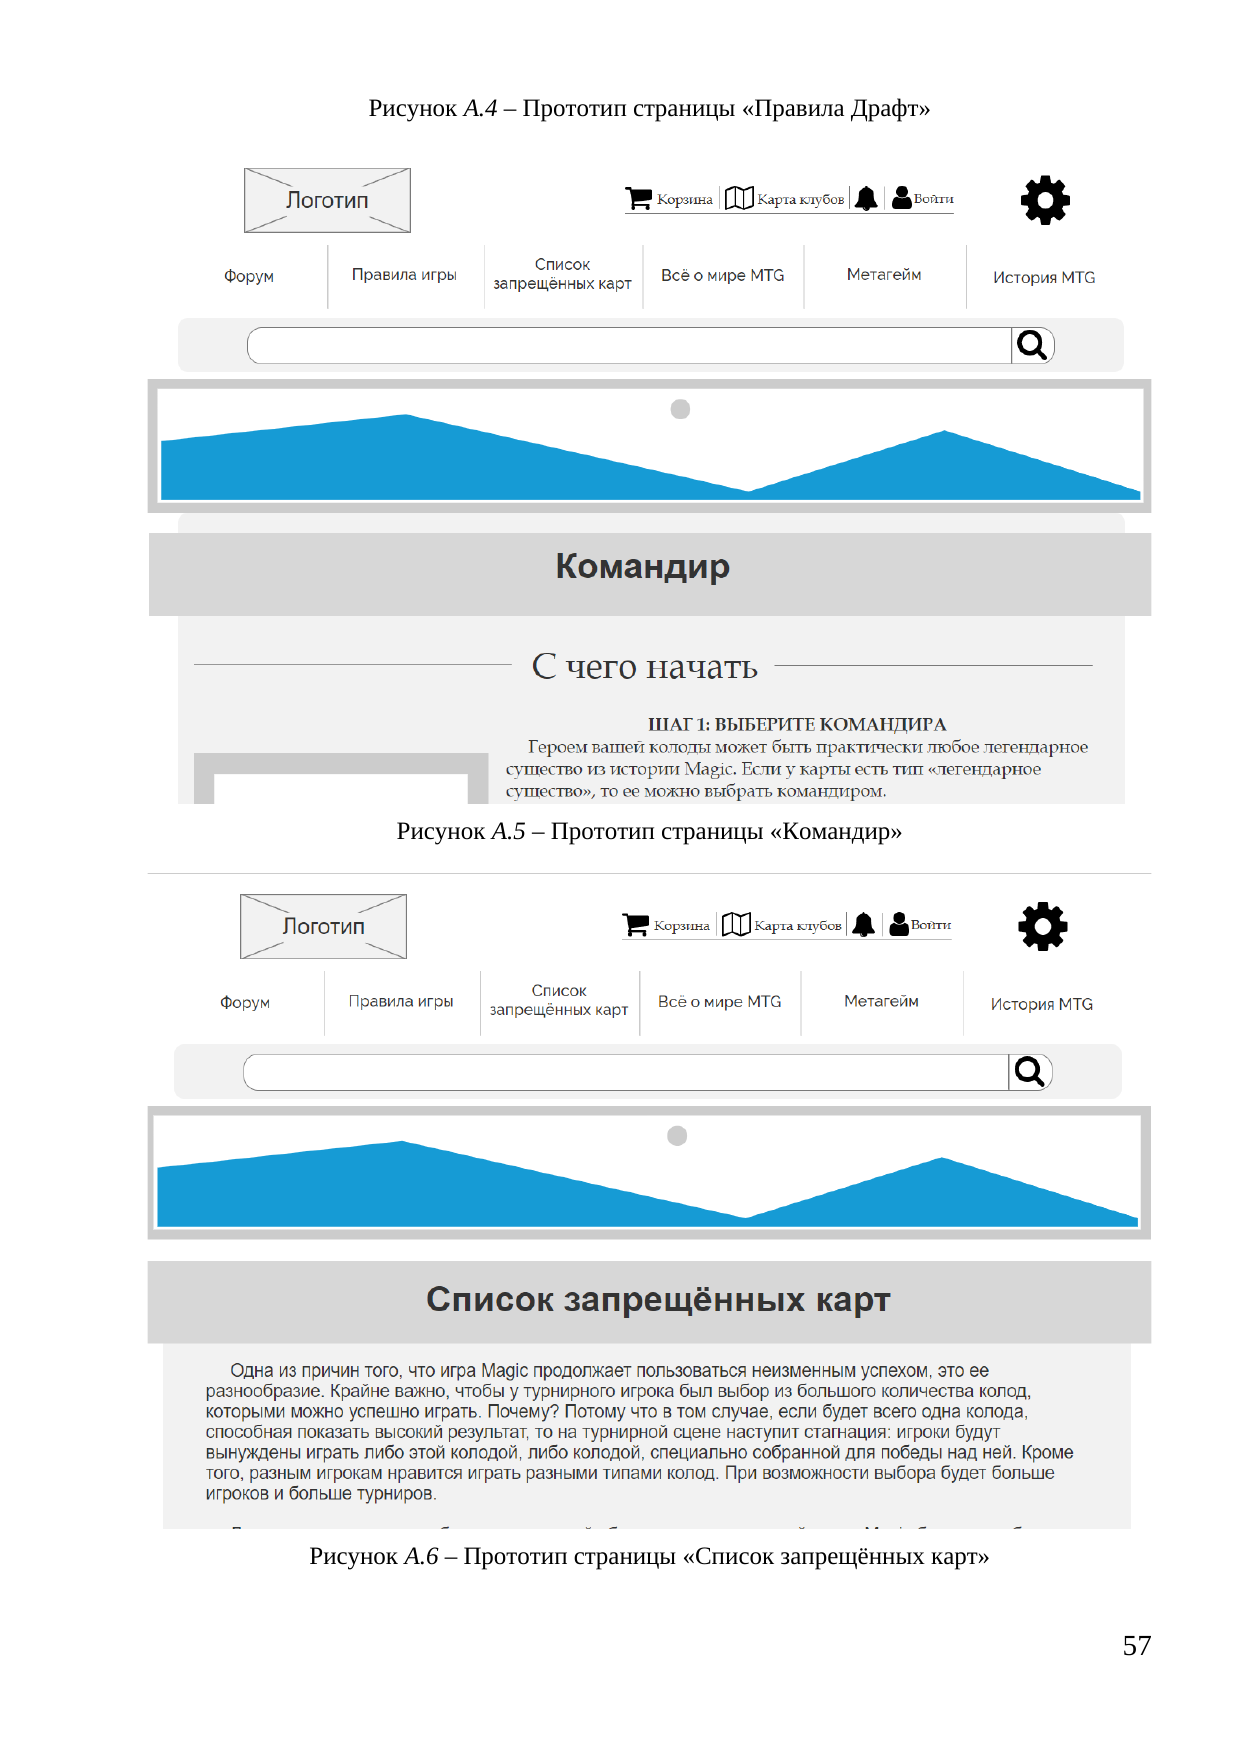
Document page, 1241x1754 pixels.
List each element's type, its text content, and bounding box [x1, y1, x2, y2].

picture [147, 150, 1152, 804]
text Рисунок А.5 – Прототип страницы «Командир» [148, 816, 1152, 845]
text Рисунок А.6 – Прототип страницы «Список запрещённых карт» [148, 1541, 1152, 1570]
picture [147, 873, 1152, 1529]
text Рисунок А.4 – Прототип страницы «Правила Драфт» [148, 93, 1152, 121]
